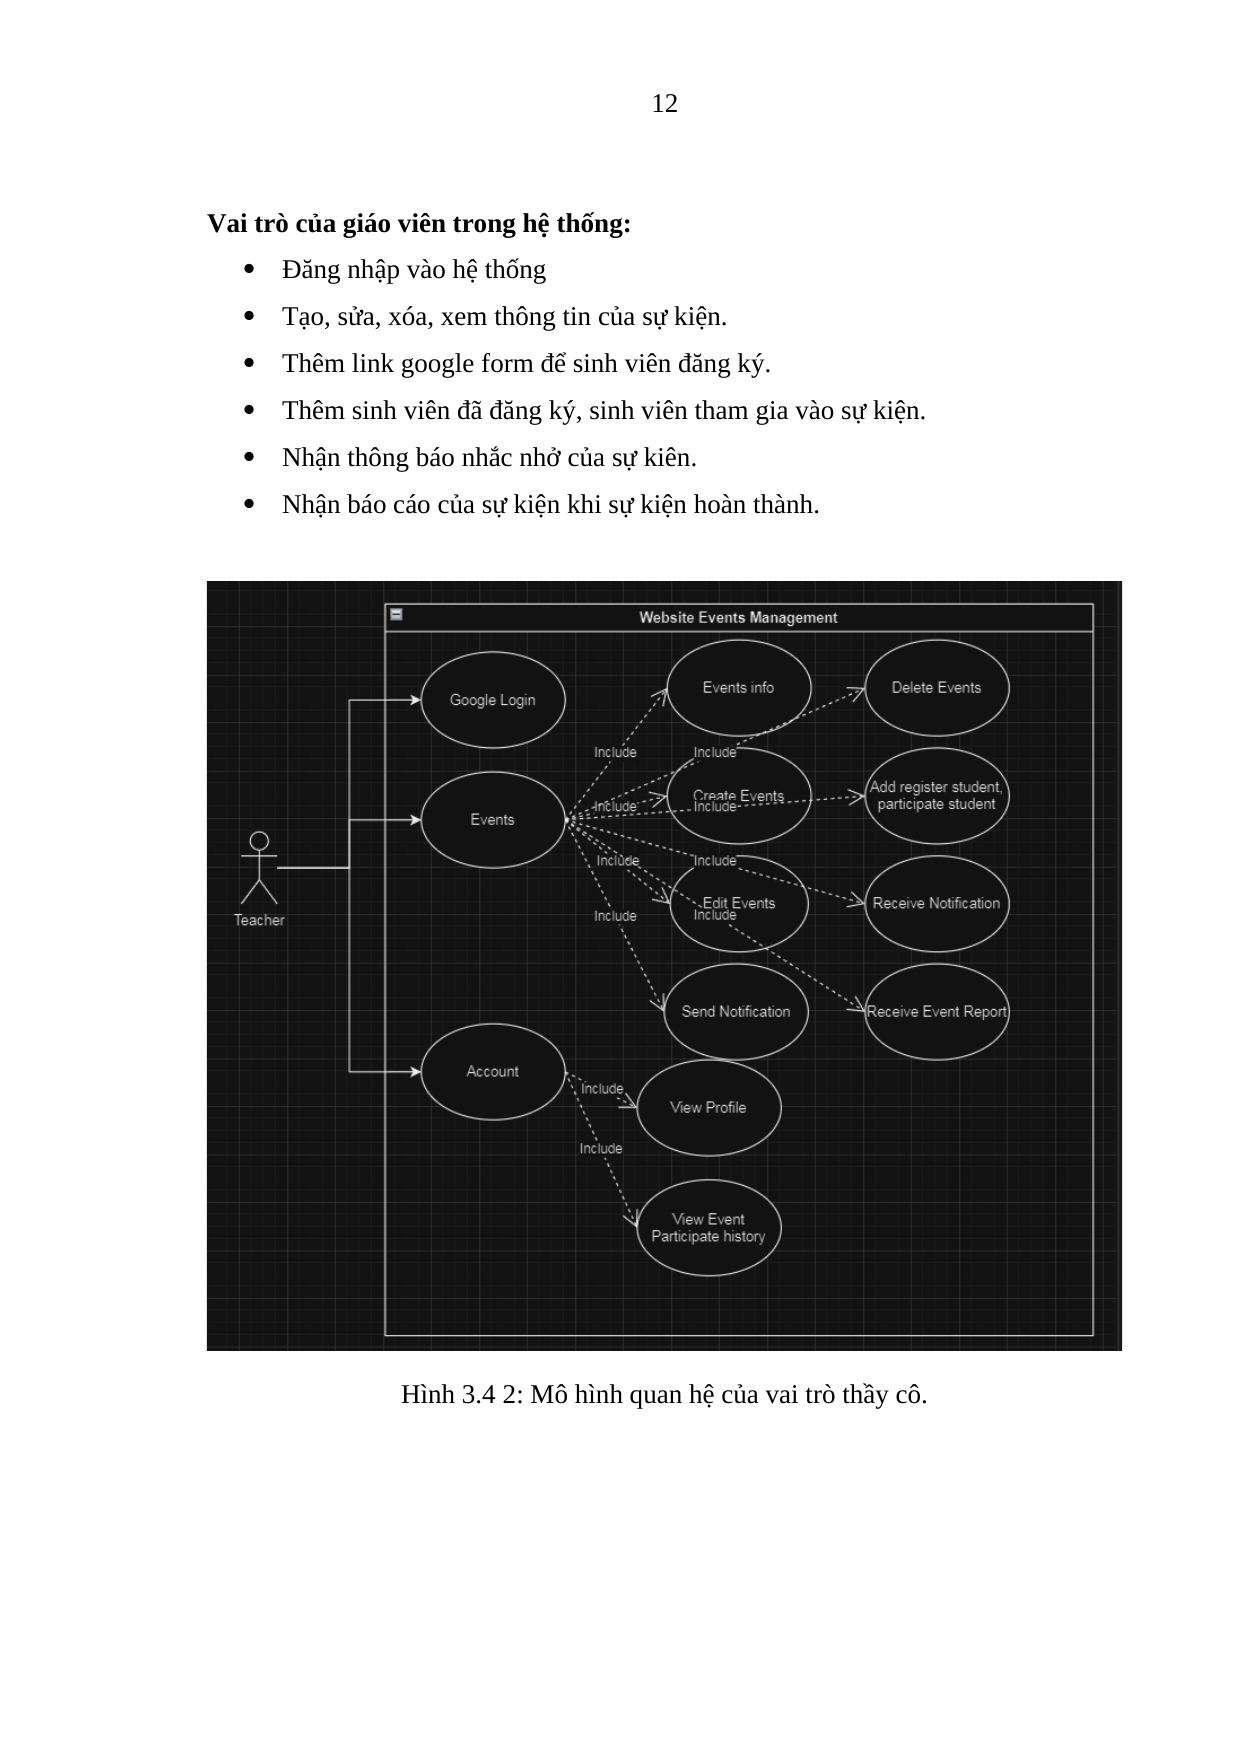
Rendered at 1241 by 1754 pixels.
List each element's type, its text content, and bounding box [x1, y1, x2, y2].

list Nhận thông báo nhắc nhở của sự kiên. [244, 441, 1122, 472]
list Thêm link google form để sinh viên đăng ký. [244, 347, 1122, 378]
list Tạo, sửa, xóa, xem thông tin của sự kiện. [244, 300, 1122, 332]
list Nhận báo cáo của sự kiện khi sự kiện hoàn thành. [244, 488, 1122, 519]
list Thêm sinh viên đã đăng ký, sinh viên tham gia vào sự kiện. [244, 394, 1122, 425]
text Hình 3.4 2: Mô hình quan hệ của vai trò thầy cô. [207, 1378, 1122, 1409]
picture [206, 581, 1123, 1351]
list Đăng nhập vào hệ thống [244, 253, 1122, 285]
text Vai trò của giáo viên trong hệ thống: [207, 207, 1122, 238]
